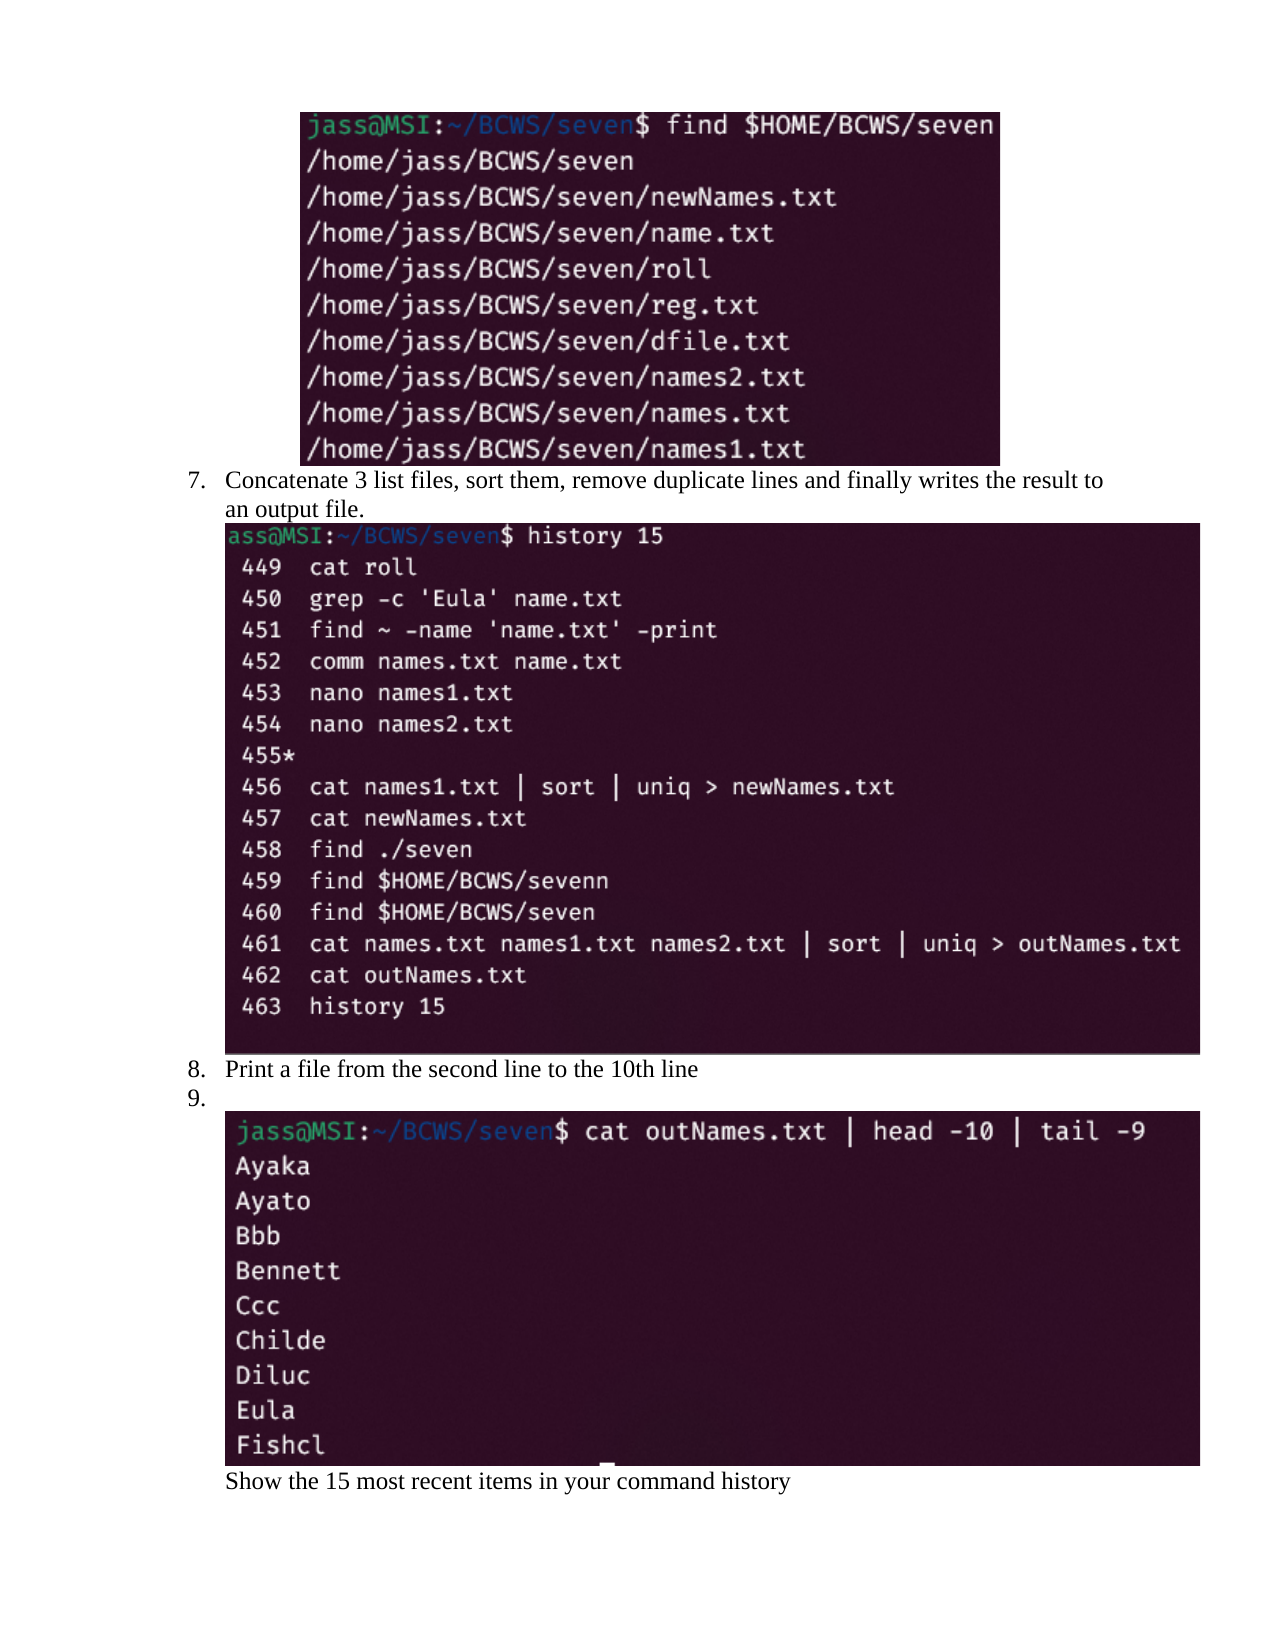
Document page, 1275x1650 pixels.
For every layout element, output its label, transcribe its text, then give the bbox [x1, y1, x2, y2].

picture [225, 523, 1200, 1055]
picture [300, 112, 1001, 466]
picture [225, 1111, 1200, 1466]
text Show the 15 most recent items in your command history [225, 1466, 1125, 1495]
list Concatenate 3 list files, sort them, remove duplicate lines and finally writes the result to an output file. [187, 466, 1125, 523]
list Print a file from the second line to the 10th line [187, 1054, 1125, 1083]
